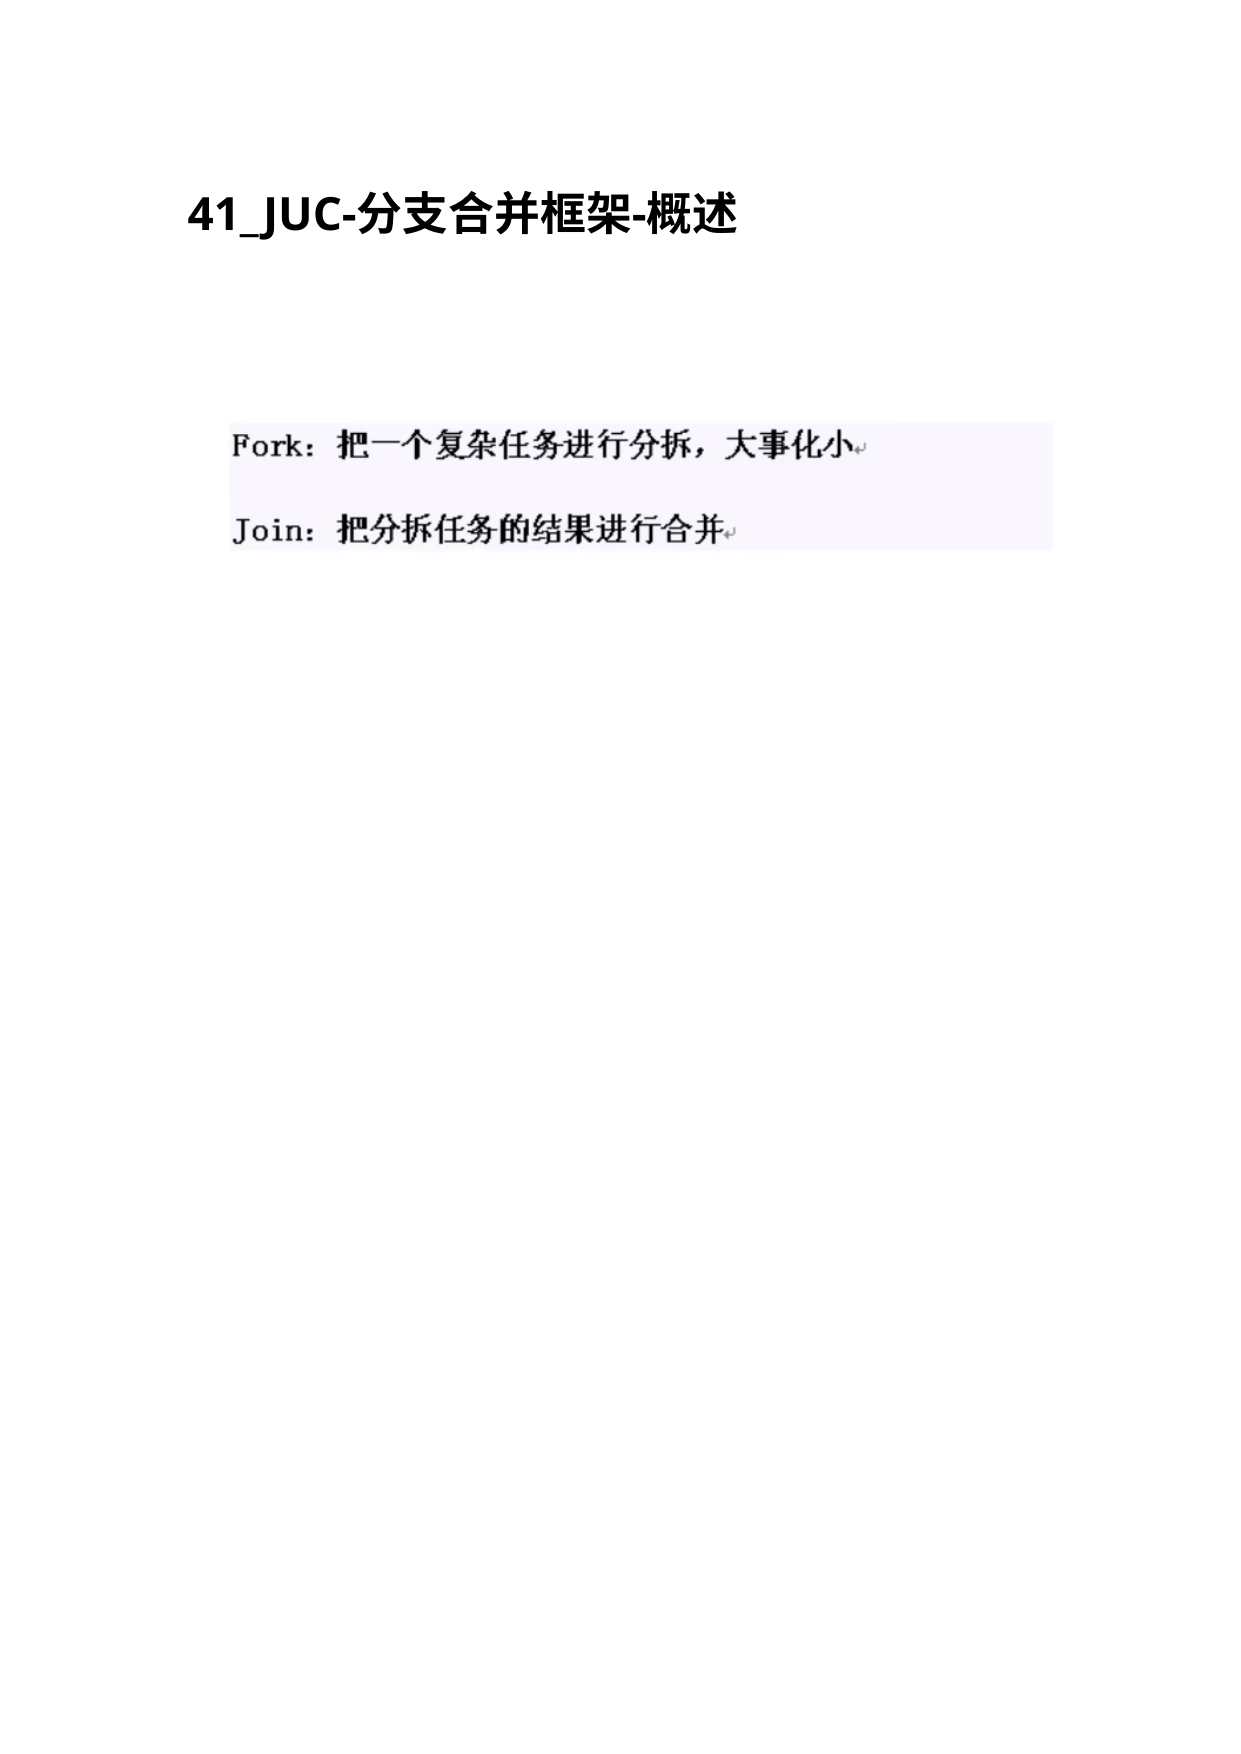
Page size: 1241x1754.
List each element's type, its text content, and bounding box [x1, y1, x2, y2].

picture [187, 387, 1053, 596]
subtitle 41_JUC-分支合并框架-概述 [187, 162, 1053, 259]
